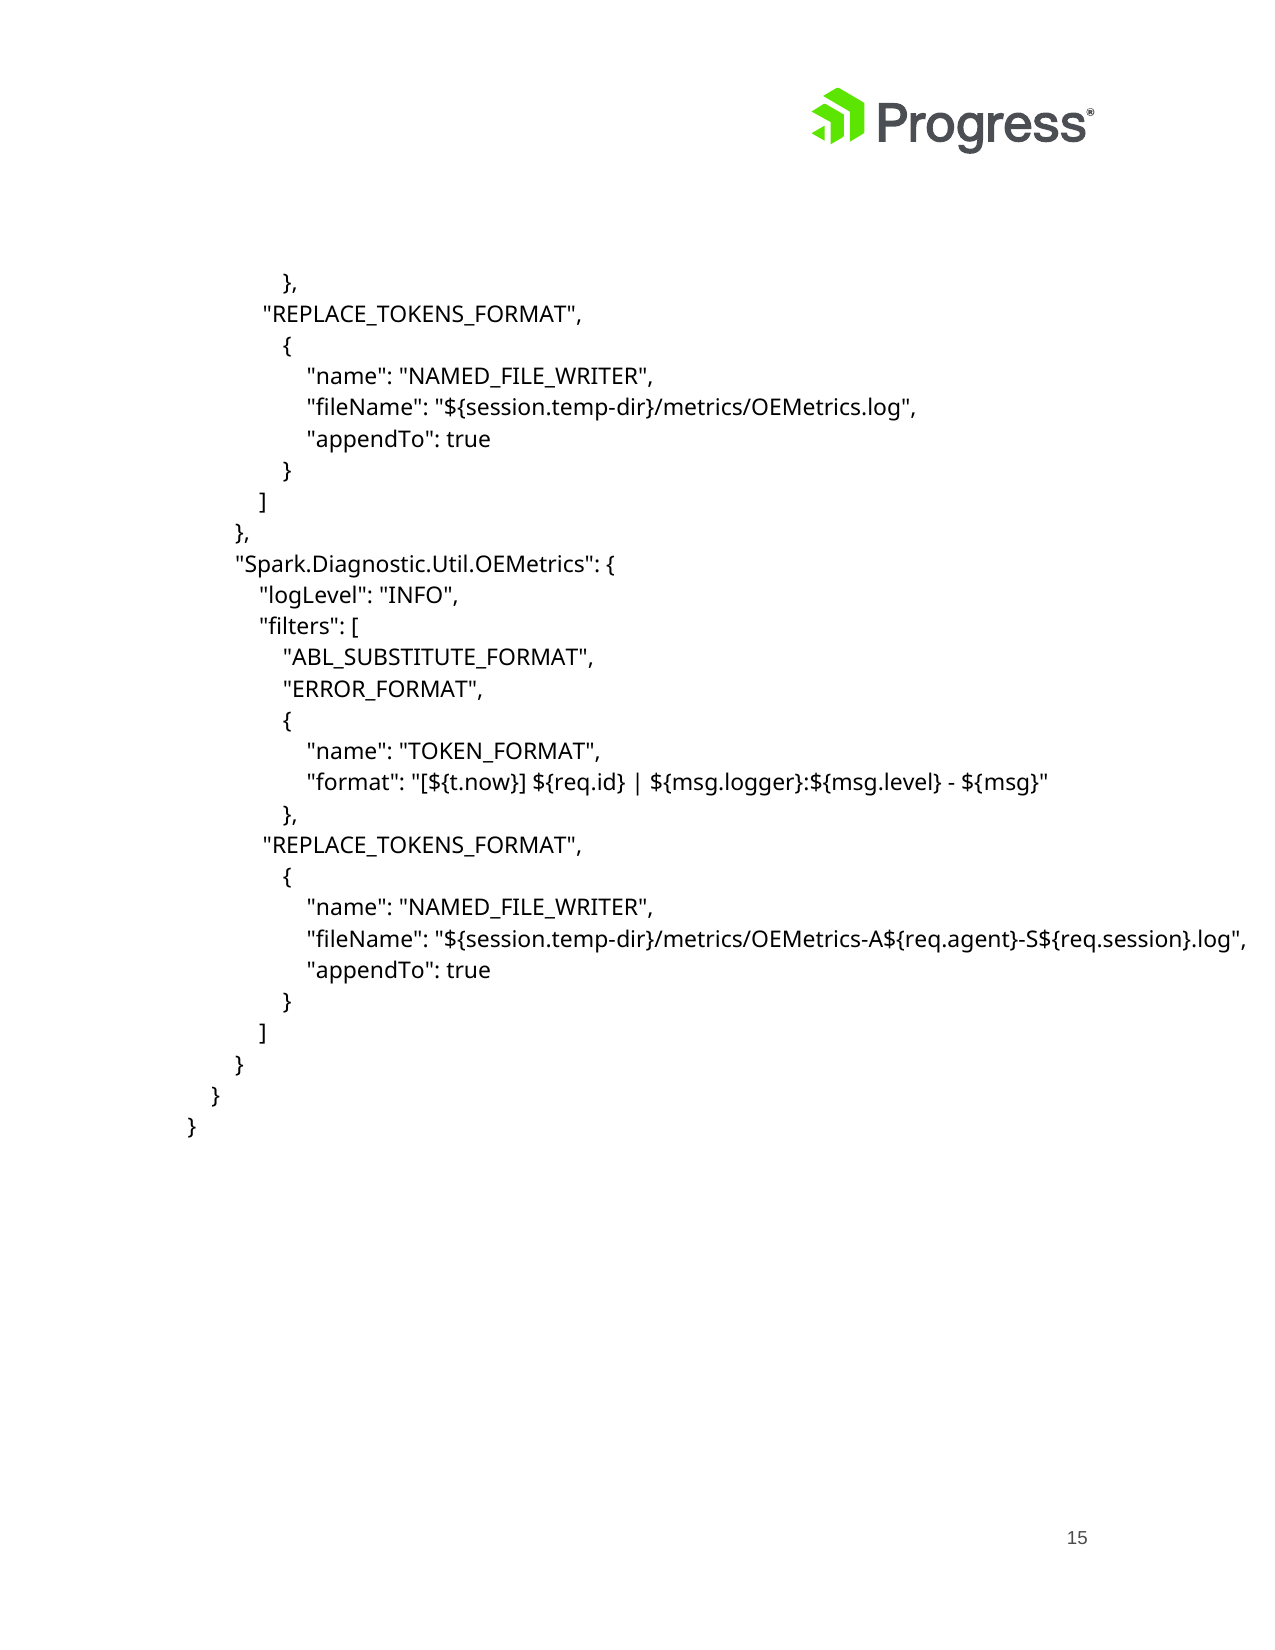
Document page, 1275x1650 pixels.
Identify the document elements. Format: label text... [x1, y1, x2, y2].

text } [187, 1110, 1266, 1141]
text "name": "NAMED_FILE_WRITER", [187, 891, 1266, 922]
text { [187, 860, 1266, 891]
text "filters": [ [187, 610, 1266, 641]
text "name": "TOKEN_FORMAT", [187, 735, 1266, 766]
text "logLevel": "INFO", [187, 579, 1266, 610]
text "format": "[${t.now}] ${req.id} | ${msg.logger}:${msg.level} - ${msg}" [187, 766, 1266, 797]
text "REPLACE_TOKENS_FORMAT", [187, 297, 1266, 329]
text } [187, 1079, 1266, 1110]
text } [187, 454, 1266, 485]
text "Spark.Diagnostic.Util.OEMetrics": { [187, 547, 1266, 579]
text ] [187, 485, 1266, 516]
text }, [187, 797, 1266, 829]
text "appendTo": true [187, 954, 1266, 985]
text } [187, 985, 1266, 1016]
text "fileName": "${session.temp-dir}/metrics/OEMetrics.log", [187, 391, 1266, 422]
text } [187, 1047, 1266, 1079]
text { [187, 329, 1266, 360]
text "ABL_SUBSTITUTE_FORMAT", [187, 641, 1266, 672]
text "fileName": "${session.temp-dir}/metrics/OEMetrics-A${req.agent}-S${req.session}.log", [187, 922, 1266, 954]
text "name": "NAMED_FILE_WRITER", [187, 360, 1266, 391]
text { [187, 704, 1266, 735]
text }, [187, 516, 1266, 547]
text ] [187, 1016, 1266, 1047]
text "REPLACE_TOKENS_FORMAT", [187, 829, 1266, 860]
text }, [187, 266, 1266, 297]
text "ERROR_FORMAT", [187, 672, 1266, 704]
text "appendTo": true [187, 422, 1266, 454]
